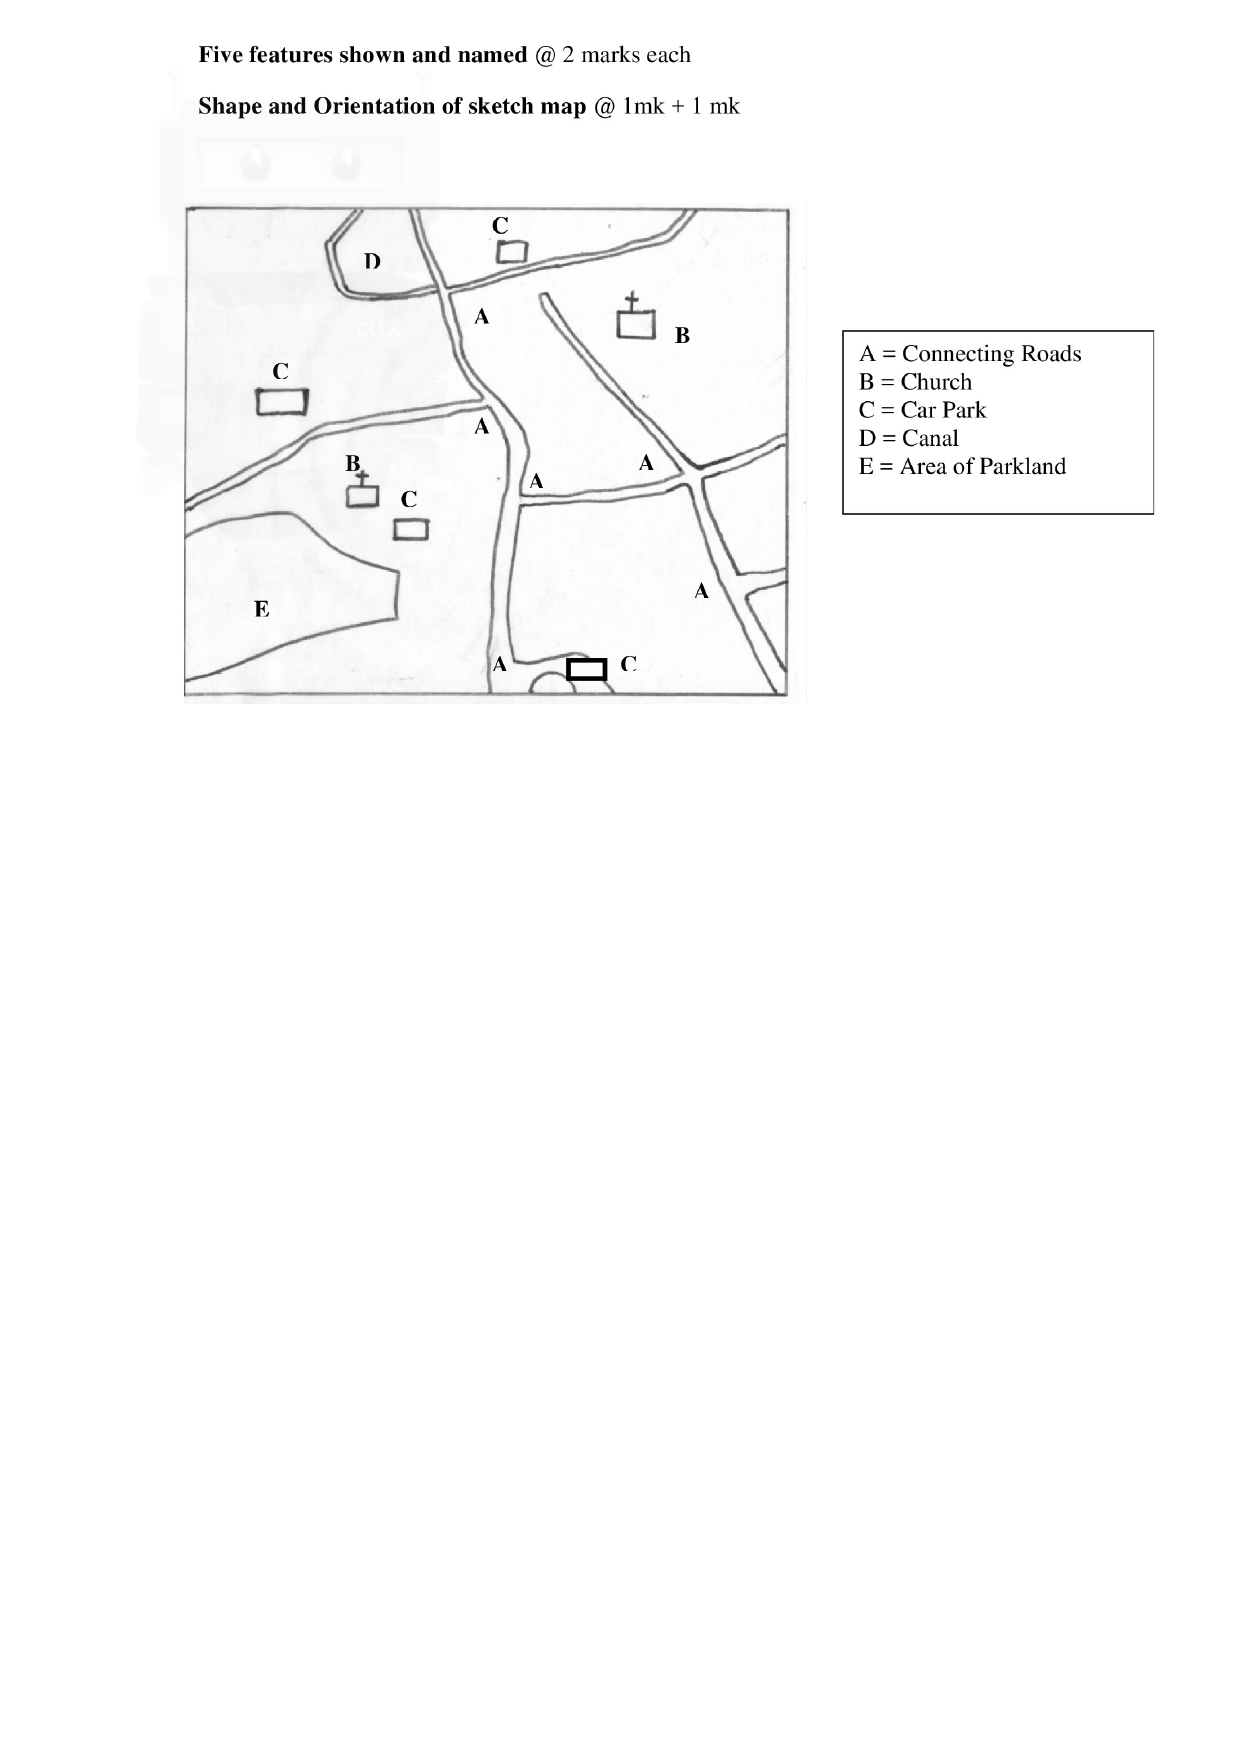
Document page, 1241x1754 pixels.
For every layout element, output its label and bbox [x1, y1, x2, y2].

picture [135, 45, 1155, 704]
